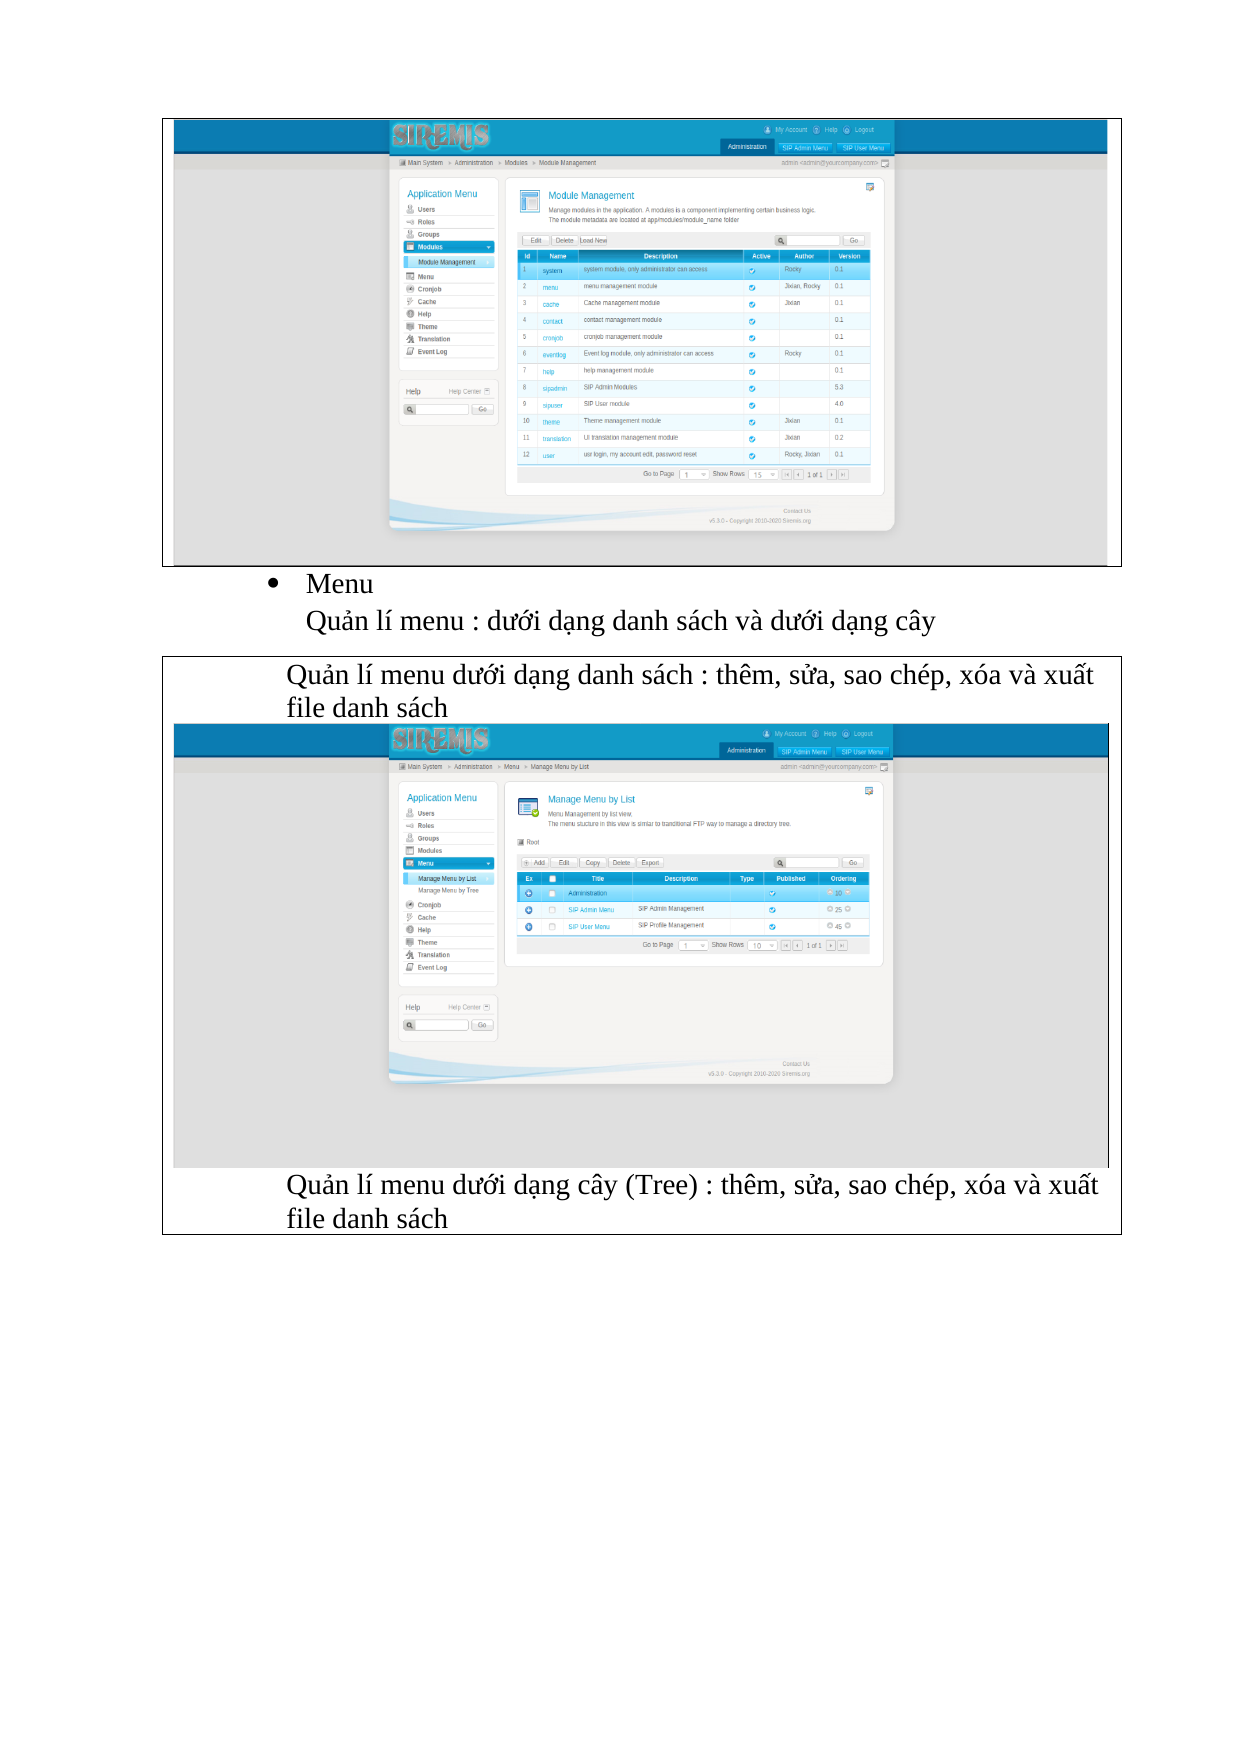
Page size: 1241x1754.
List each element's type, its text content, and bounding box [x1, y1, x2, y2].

picture [173, 723, 1109, 1168]
table_header [1108, 119, 1121, 566]
picture [391, 119, 894, 153]
picture [173, 119, 1108, 566]
list Quản lí menu : dưới dạng danh sách và dưới dạng cây [306, 603, 1122, 636]
table_header [163, 119, 173, 566]
list Menu [268, 567, 1122, 600]
